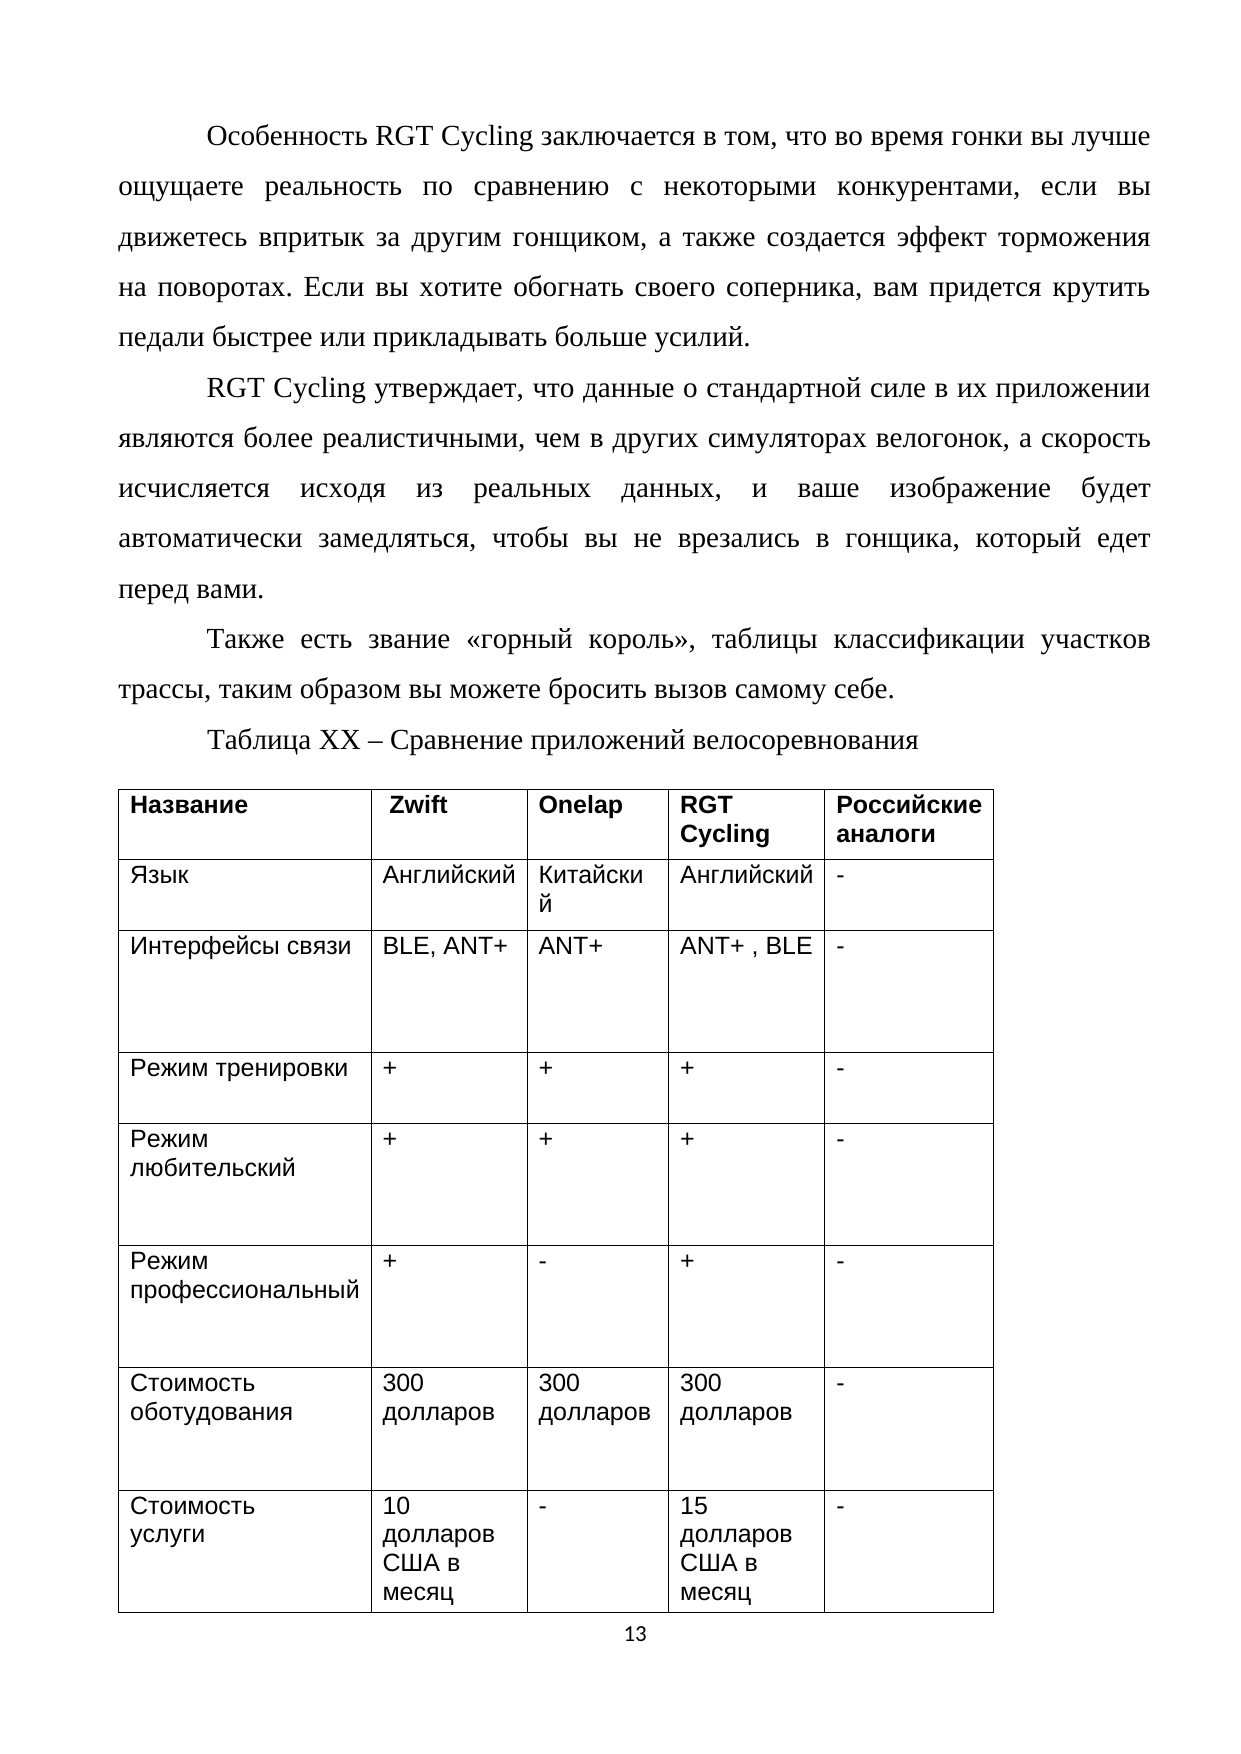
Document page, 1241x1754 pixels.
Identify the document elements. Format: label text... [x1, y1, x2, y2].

table_cell - [528, 1491, 668, 1612]
table_cell 300 долларов [372, 1368, 527, 1489]
table_cell - [825, 1124, 993, 1245]
table_cell Режим тренировки [119, 1053, 371, 1123]
table_cell ANT+ [528, 931, 668, 1052]
text Таблица XX – Сравнение приложений велосоревнования [118, 722, 1152, 755]
table_cell + [669, 1246, 824, 1367]
table_cell 10 долларов США в месяц [372, 1491, 527, 1612]
table_cell - [825, 1491, 993, 1612]
table_header RGT Cycling [669, 790, 824, 859]
table_cell + [372, 1053, 527, 1123]
table_cell Язык [119, 860, 371, 929]
table_cell 15 долларов США в месяц [669, 1491, 824, 1612]
table_cell - [825, 1053, 993, 1123]
table_cell 300 долларов [528, 1368, 668, 1489]
table_cell + [372, 1246, 527, 1367]
table_cell + [372, 1124, 527, 1245]
table_cell Режим любительский [119, 1124, 371, 1245]
table_cell + [528, 1053, 668, 1123]
table_cell Стоимость услуги [119, 1491, 371, 1612]
table_cell Китайский [528, 860, 668, 929]
table_header Zwift [372, 790, 527, 859]
table_cell + [669, 1124, 824, 1245]
table_header Onelap [528, 790, 668, 859]
table_header Российские аналоги [825, 790, 993, 859]
table_cell BLE, ANT+ [372, 931, 527, 1052]
table_cell 300 долларов [669, 1368, 824, 1489]
table_cell Английский [372, 860, 527, 929]
table_cell Стоимость оботудования [119, 1368, 371, 1489]
table_cell Режим профессиональный [119, 1246, 371, 1367]
table_cell + [528, 1124, 668, 1245]
table_cell - [825, 1368, 993, 1489]
table_cell - [825, 860, 993, 929]
text Также есть звание «горный король», таблицы классификации участков трассы, таким образом вы можете бросить вызов самому себе. [118, 621, 1152, 705]
table_cell Интерфейсы связи [119, 931, 371, 1052]
table_cell - [528, 1246, 668, 1367]
text RGT Cycling утверждает, что данные о стандартной силе в их приложении являются более реалистичными, чем в других симуляторах велогонок, а скорость исчисляется исходя из реальных данных, и ваше изображение будет автоматически замедляться, чтобы вы не врезались в гонщика, который едет перед вами. [118, 370, 1152, 604]
table_cell - [825, 1246, 993, 1367]
table_cell + [669, 1053, 824, 1123]
table_cell ANT+ , BLE [669, 931, 824, 1052]
table_header Название [119, 790, 371, 859]
text Особенность RGT Cycling заключается в том, что во время гонки вы лучше ощущаете реальность по сравнению с некоторыми конкурентами, если вы движетесь впритык за другим гонщиком, а также создается эффект торможения на поворотах. Если вы хотите обогнать своего соперника, вам придется крутить педали быстрее или прикладывать больше усилий. [118, 118, 1152, 353]
table_cell - [825, 931, 993, 1052]
table_cell Английский [669, 860, 824, 929]
